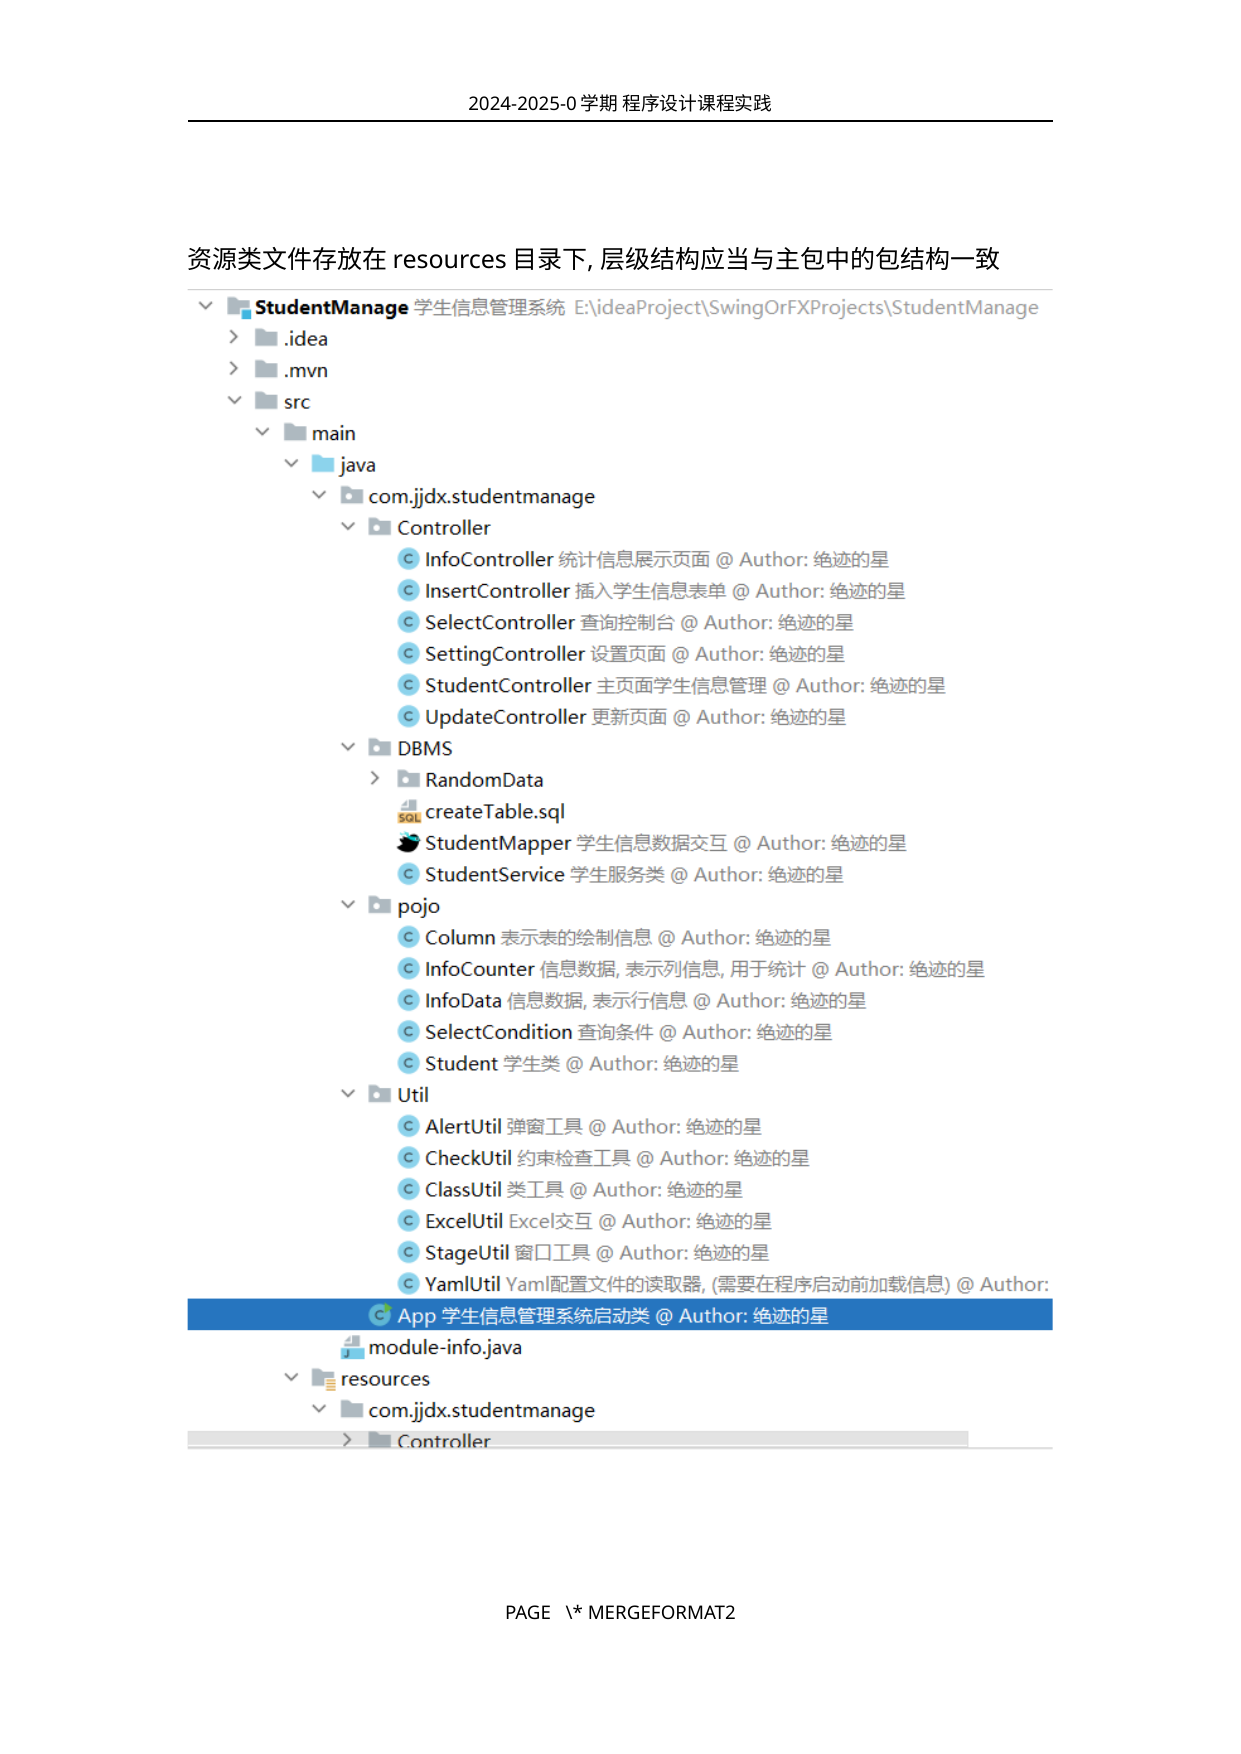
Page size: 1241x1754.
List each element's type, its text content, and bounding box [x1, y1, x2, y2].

picture [187, 289, 1053, 1450]
text 资源类文件存放在resources目录下, 层级结构应当与主包中的包结构一致 [187, 225, 1053, 289]
